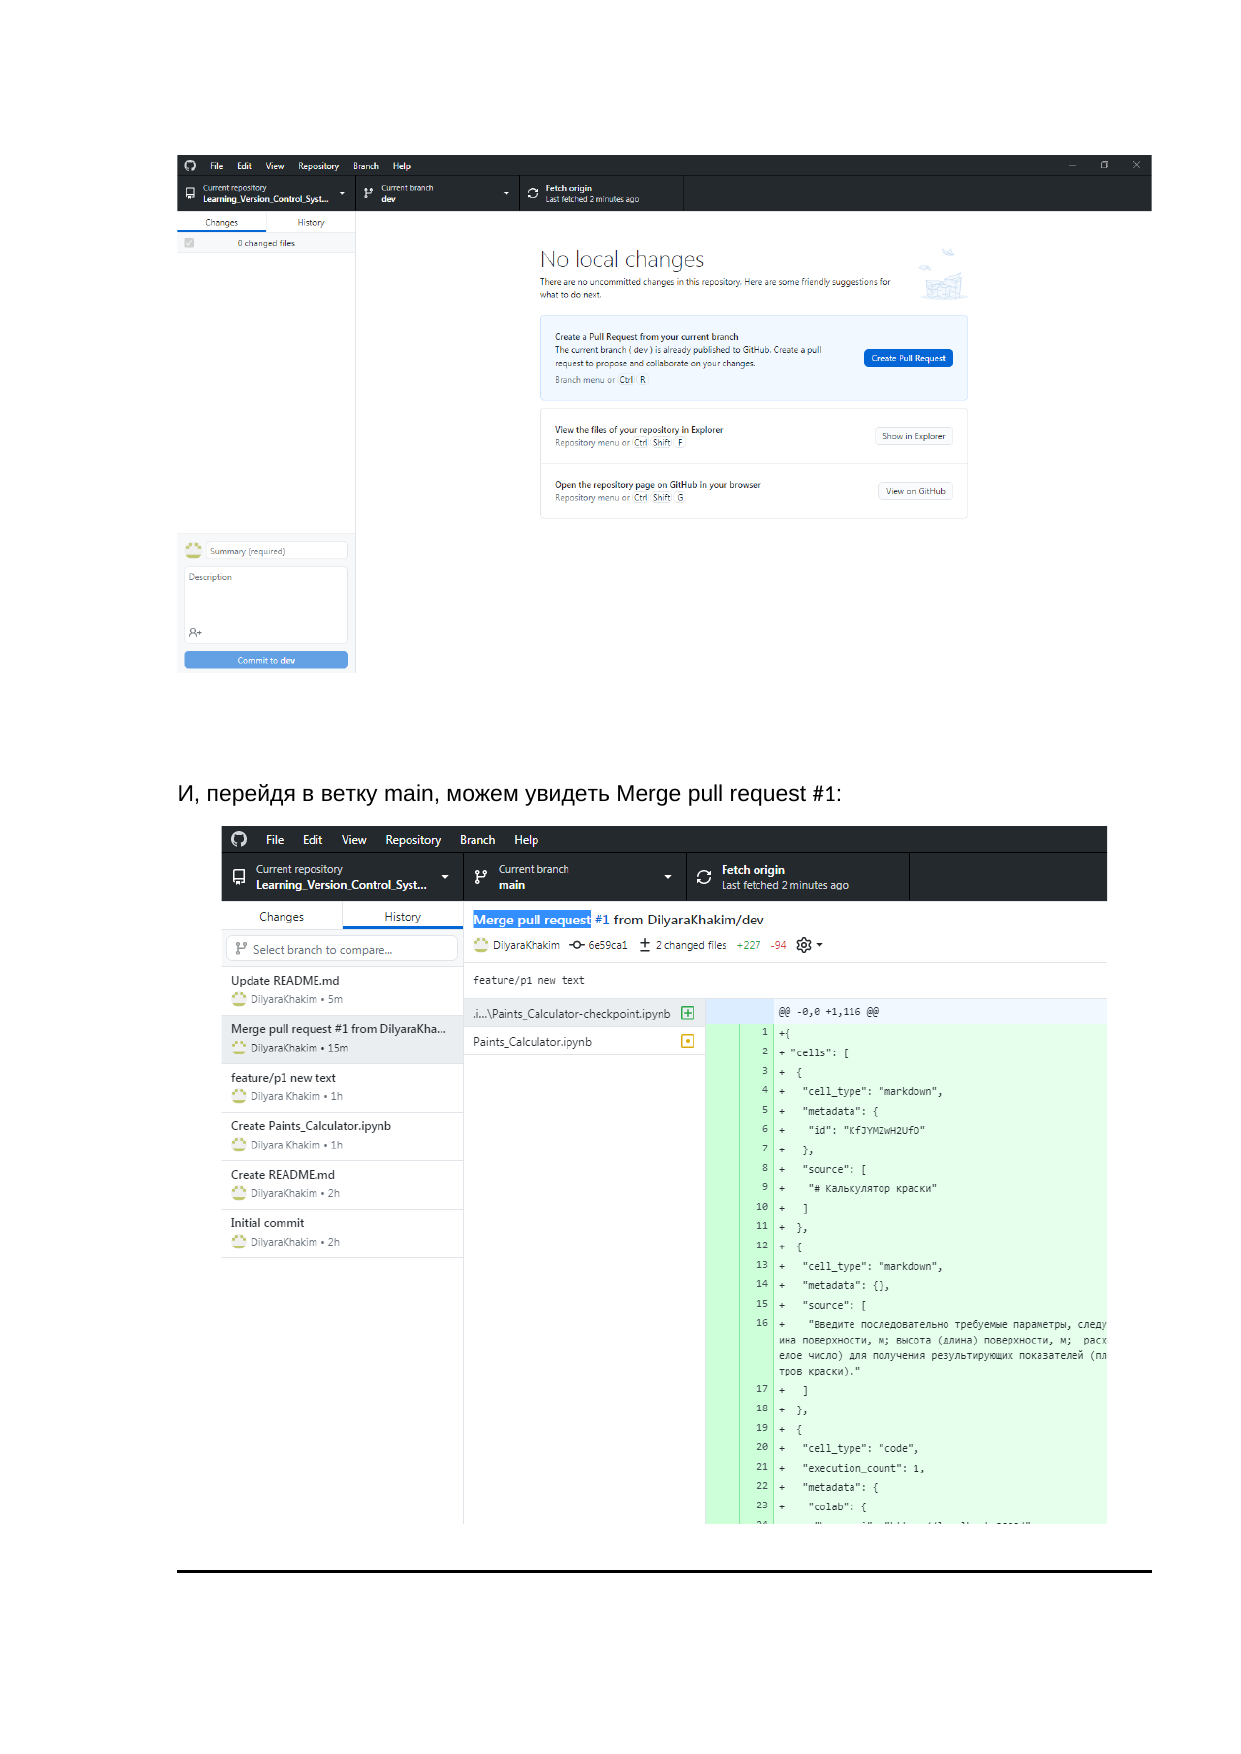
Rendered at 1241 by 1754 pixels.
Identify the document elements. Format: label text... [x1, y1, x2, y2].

picture [221, 826, 1108, 1524]
picture [177, 155, 1152, 673]
text И, перейдя в ветку main, можем увидеть Merge pull request #1: [177, 779, 1152, 808]
